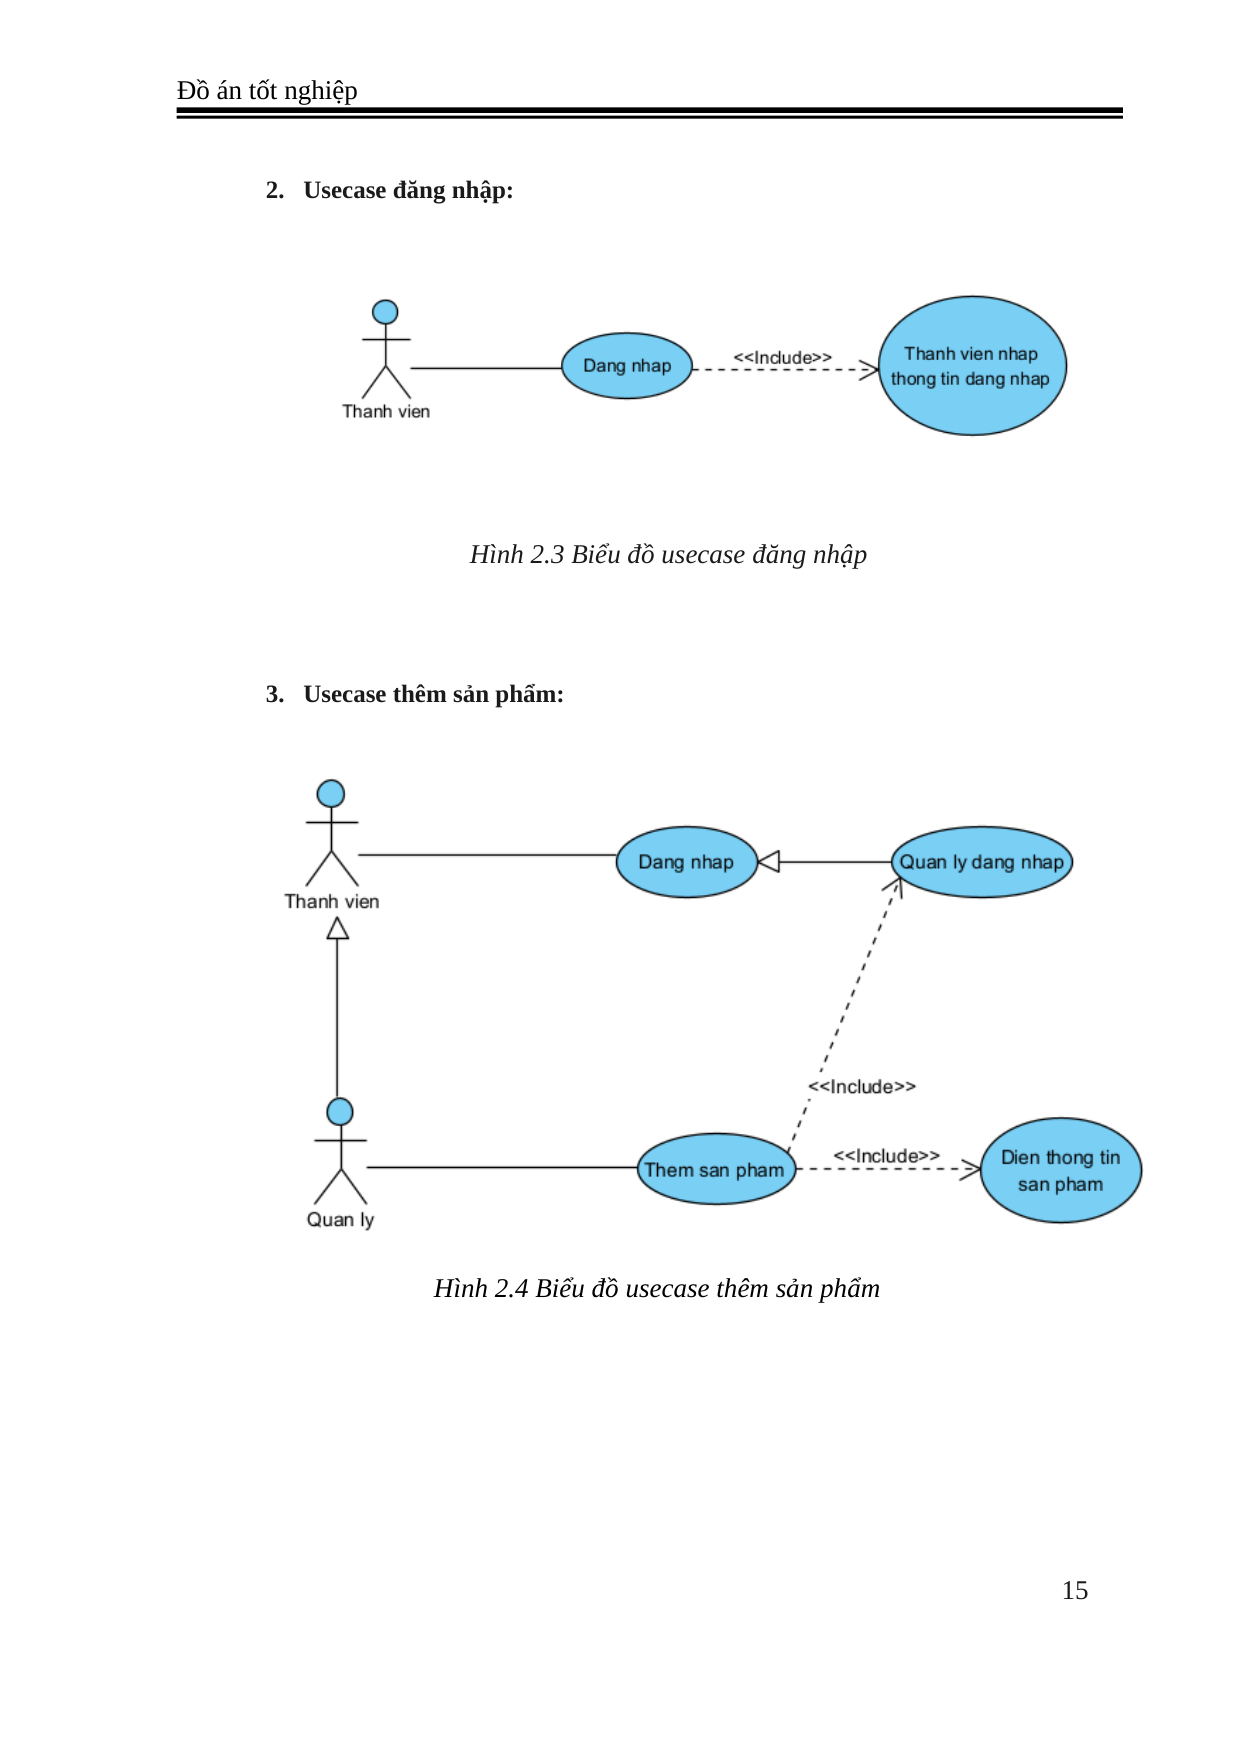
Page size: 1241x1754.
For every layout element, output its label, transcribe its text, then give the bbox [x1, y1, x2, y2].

subtitle Usecase thêm sản phẩm: [266, 679, 1088, 708]
picture [234, 216, 1113, 525]
text Hình 2.4 Biểu đồ usecase thêm sản phẩm [228, 1272, 1088, 1303]
subtitle Usecase đăng nhập: [266, 175, 1088, 204]
picture [236, 716, 1175, 1273]
text Hình 2.3 Biểu đồ usecase đăng nhập [251, 538, 1088, 569]
